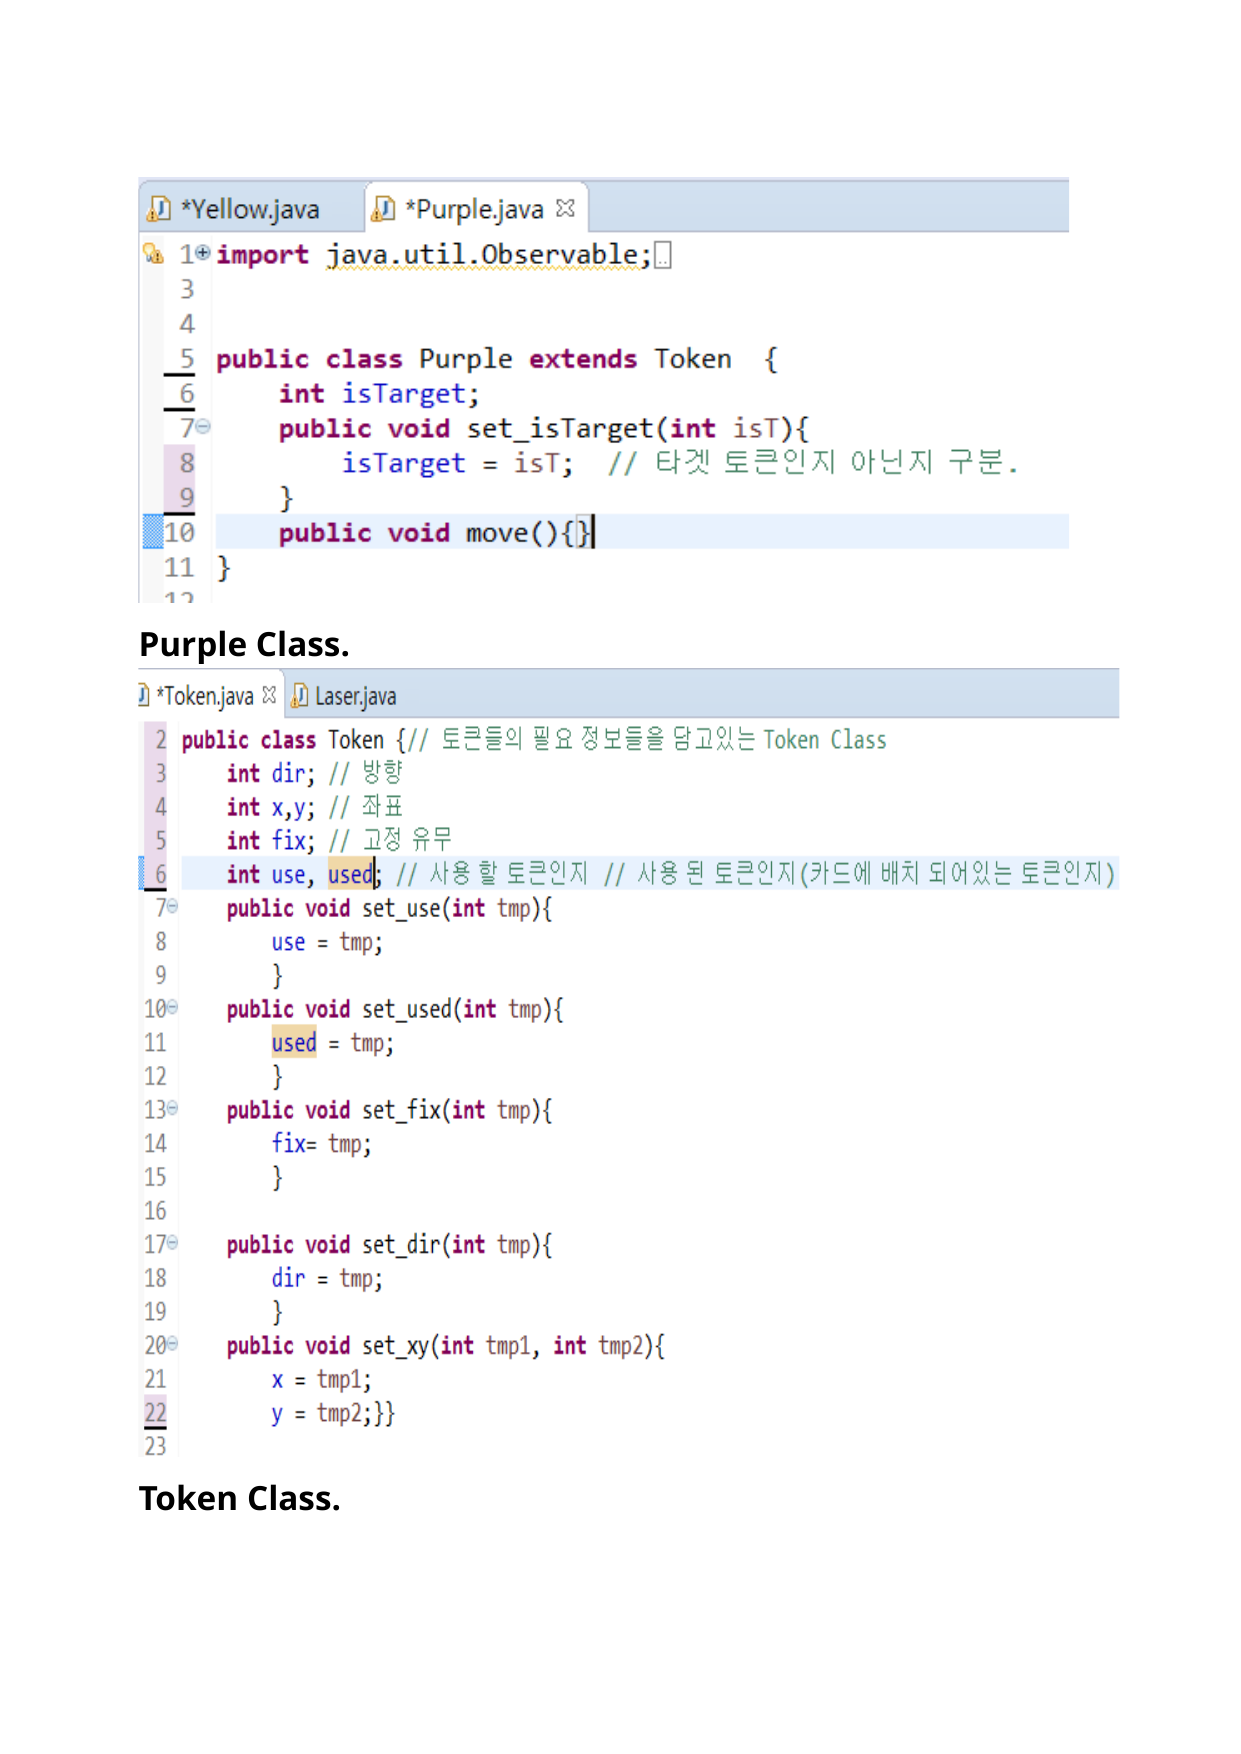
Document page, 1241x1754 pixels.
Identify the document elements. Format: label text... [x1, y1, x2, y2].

list Purple Class. [138, 621, 1090, 668]
picture [138, 668, 1120, 1457]
picture [138, 177, 1070, 603]
list Token Class. [138, 1475, 1090, 1520]
